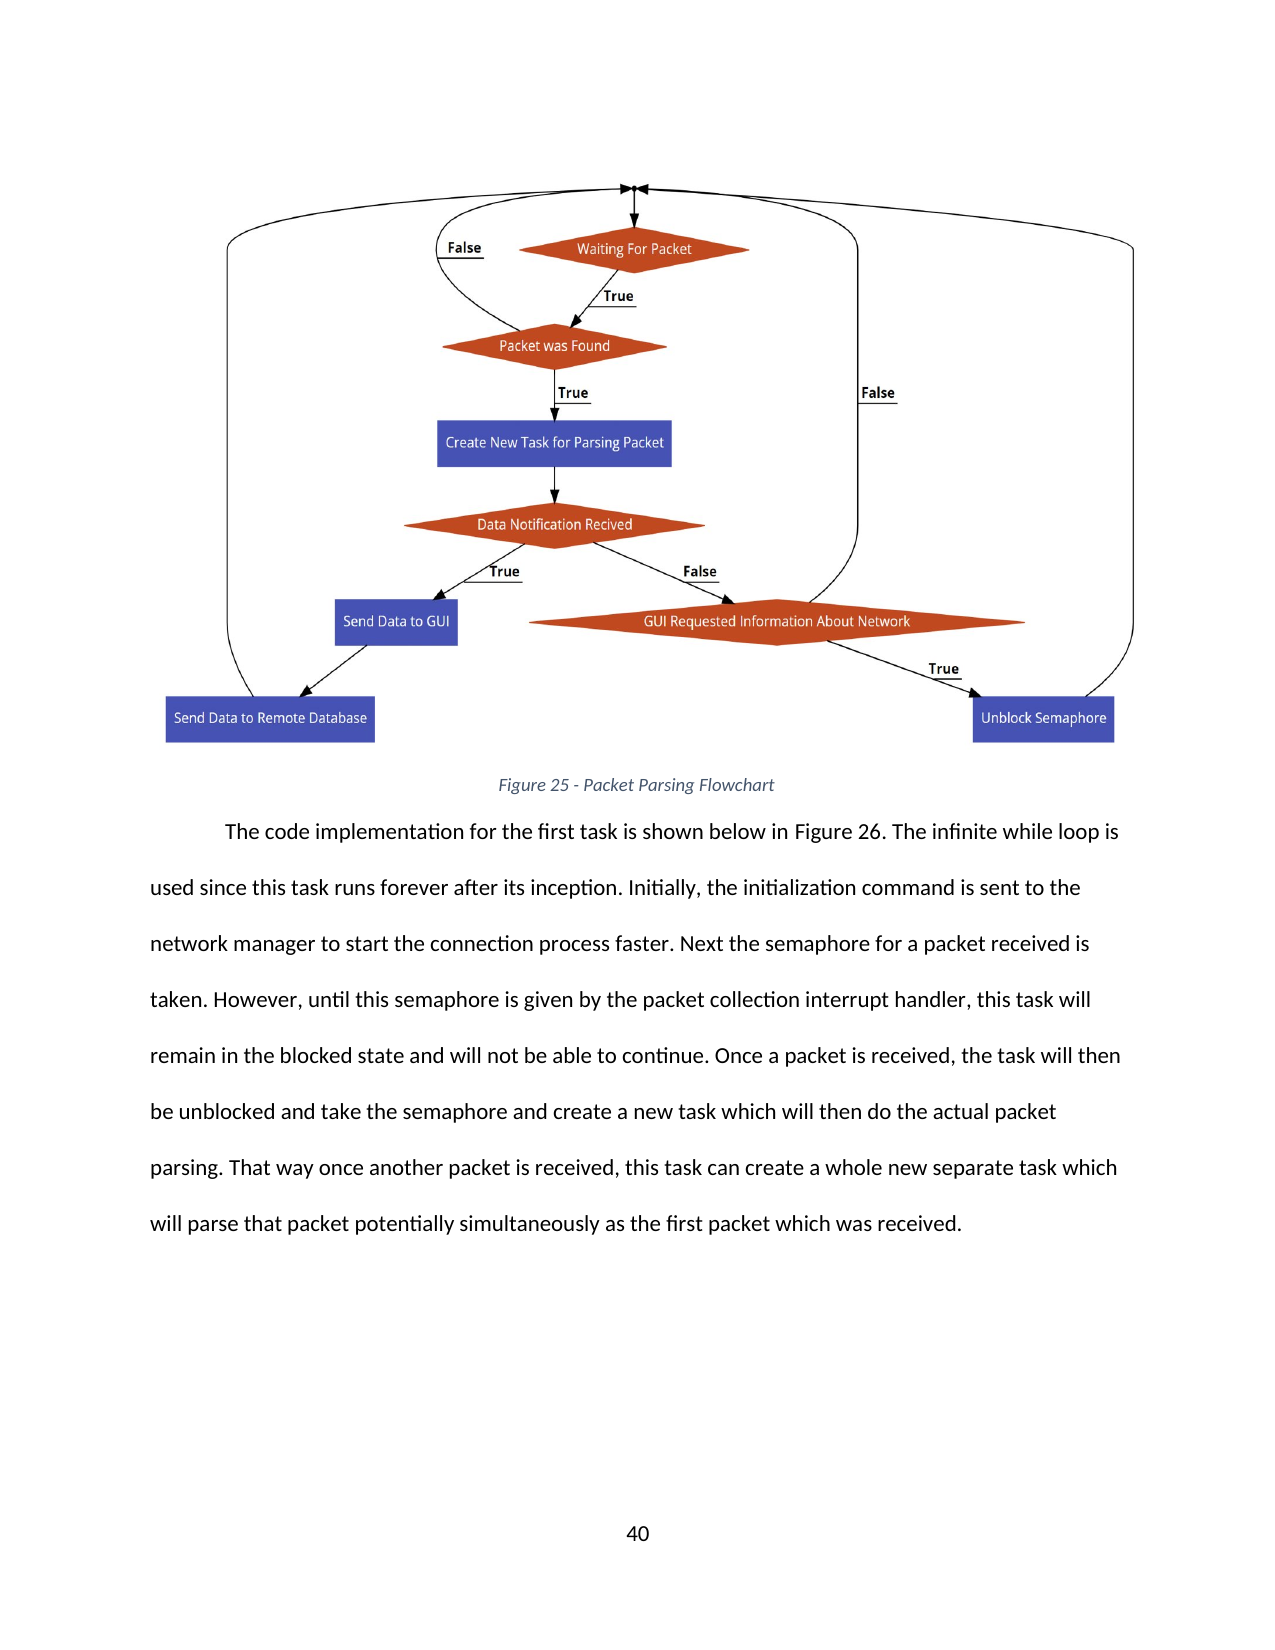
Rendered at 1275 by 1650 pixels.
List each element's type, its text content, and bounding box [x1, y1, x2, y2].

text The code implementation for the first task is shown below in Figure 26. The infinite while loop is used since this task runs forever after its inception. Initially, the initialization command is sent to the network manager to start the connection process faster. Next the semaphore for a packet received is taken. However, until this semaphore is given by the packet collection interrupt handler, this task will remain in the blocked state and will not be able to continue. Once a packet is received, the task will then be unblocked and take the semaphore and create a new task which will then do the actual packet parsing. That way once another packet is received, this task can create a whole new separate task which will parse that packet potentially simultaneously as the first packet which was received. [150, 817, 1125, 1237]
text Figure 25 - Packet Parsing Flowchart [150, 774, 1125, 796]
picture [150, 178, 1160, 774]
